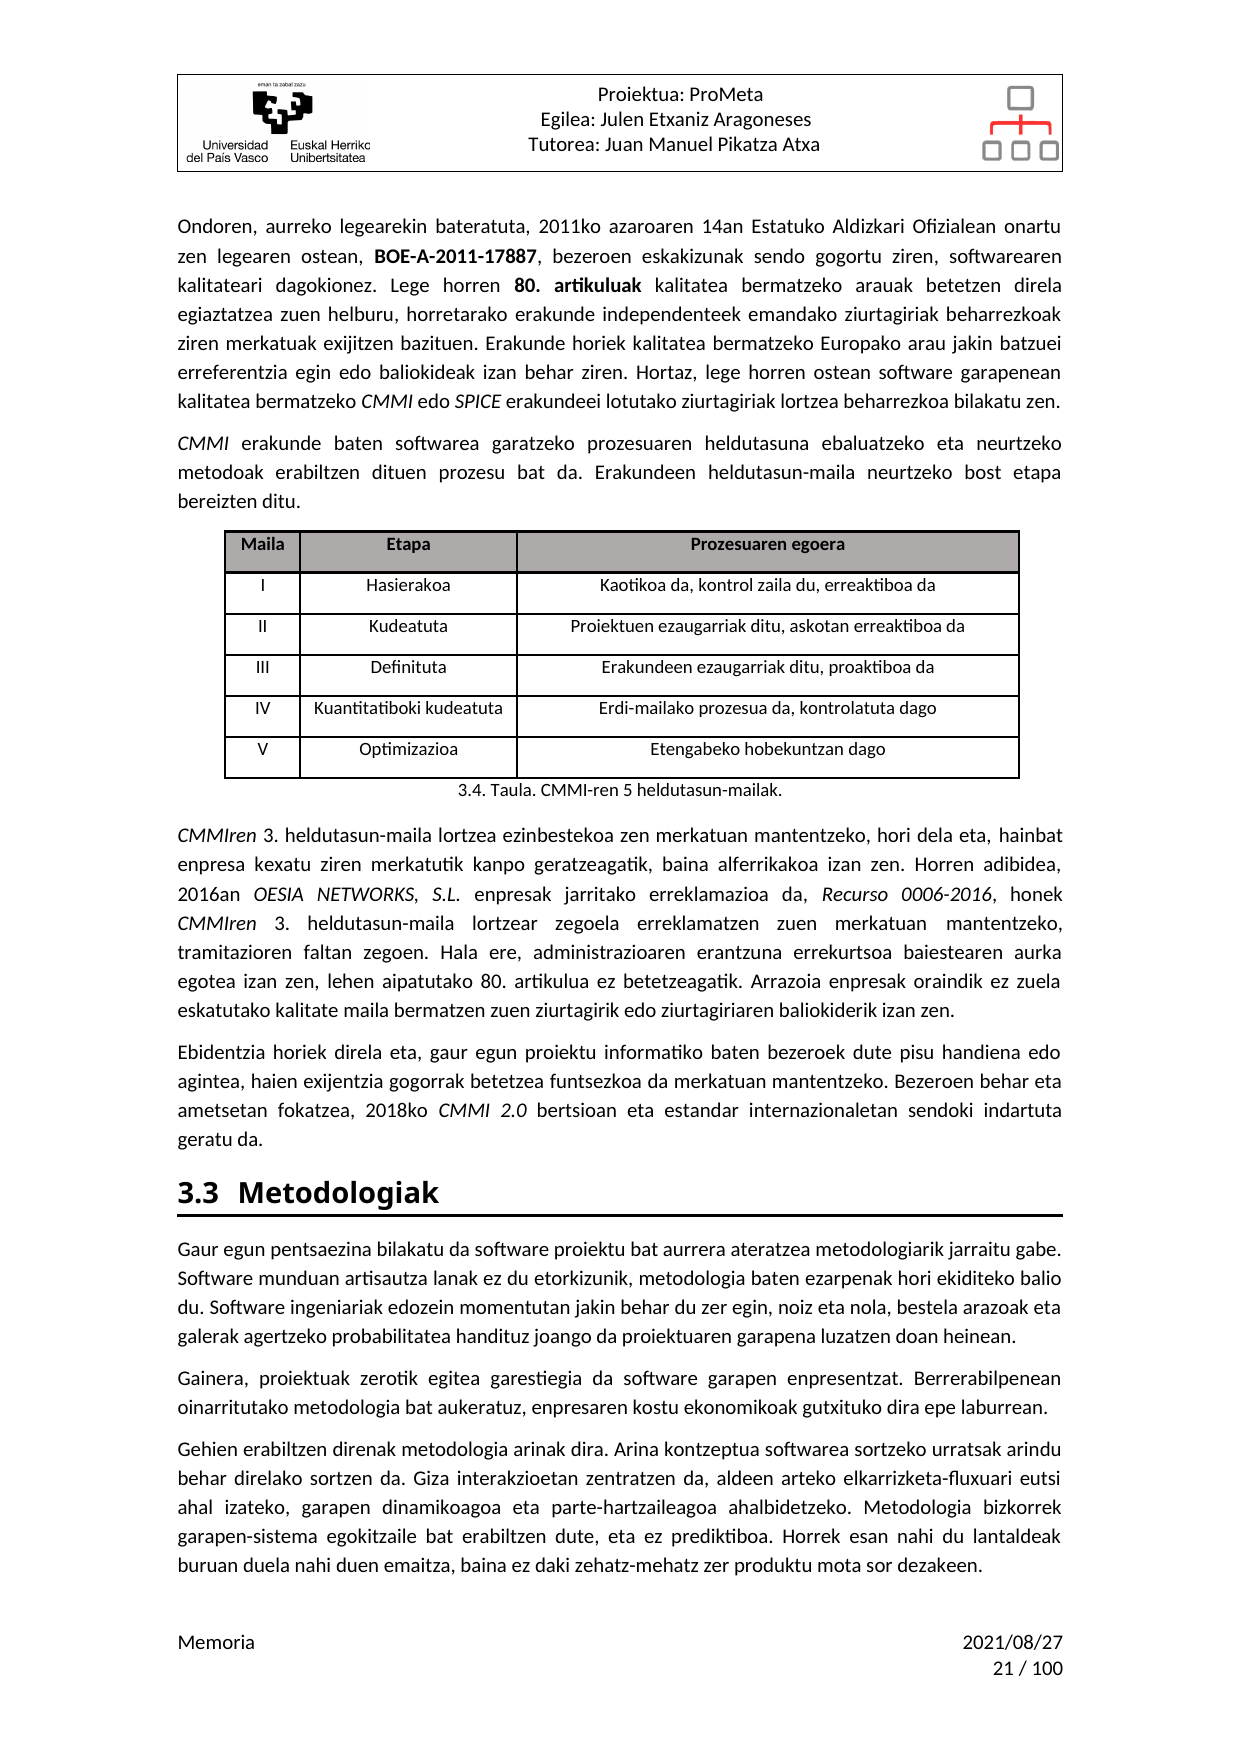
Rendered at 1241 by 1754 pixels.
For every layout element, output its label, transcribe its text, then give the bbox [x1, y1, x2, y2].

table_cell Kudeatuta [301, 615, 516, 653]
table_cell Kuantitatiboki kudeatuta [301, 697, 516, 736]
text Gaur egun pentsaezina bilakatu da software proiektu bat aurrera ateratzea metodologiarik jarraitu gabe. Software munduan artisautza lanak ez du etorkizunik, metodologia baten ezarpenak hori ekiditeko balio du. Software ingeniariak edozein momentutan jakin behar du zer egin, noiz eta nola, bestela arazoak eta galerak agertzeko probabilitatea handituz joango da proiektuaren garapena luzatzen doan heinean. [177, 1236, 1063, 1349]
table_header Maila [226, 533, 299, 571]
table_cell Definituta [301, 656, 516, 694]
table_cell II [226, 615, 299, 653]
subtitle Metodologiak [177, 1172, 1063, 1214]
table_cell Optimizazioa [301, 738, 516, 777]
table_cell V [226, 738, 299, 777]
table_cell III [226, 656, 299, 694]
text Gainera, proiektuak zerotik egitea garestiegia da software garapen enpresentzat. Berrerabilpenean oinarritutako metodologia bat aukeratuz, enpresaren kostu ekonomikoak gutxituko dira epe laburrean. [177, 1365, 1063, 1419]
text CMMIren 3. heldutasun-maila lortzea ezinbestekoa zen merkatuan mantentzeko, hori dela eta, hainbat enpresa kexatu ziren merkatutik kanpo geratzeagatik, baina alferrikakoa izan zen. Horren adibidea, 2016an OESIA NETWORKS, S.L. enpresak jarritako erreklamazioa da, Recurso 0006-2016, honek CMMIren 3. heldutasun-maila lortzear zegoela erreklamatzen zuen merkatuan mantentzeko, tramitazioren faltan zegoen. Hala ere, administrazioaren erantzuna errekurtsoa baiestearen aurka egotea izan zen, lehen aipatutako 80. artikulua ez betetzeagatik. Arrazoia enpresak oraindik ez zuela eskatutako kalitate maila bermatzen zuen ziurtagirik edo ziurtagiriaren baliokiderik izan zen. [177, 822, 1063, 1023]
text CMMI erakunde baten softwarea garatzeko prozesuaren heldutasuna ebaluatzeko eta neurtzeko metodoak erabiltzen dituen prozesu bat da. Erakundeen heldutasun-maila neurtzeko bost etapa bereizten ditu. [177, 430, 1063, 514]
table_header Etapa [301, 533, 516, 571]
table_cell Kaotikoa da, kontrol zaila du, erreaktiboa da [518, 574, 1018, 612]
table_cell Erdi-mailako prozesua da, kontrolatuta dago [518, 697, 1018, 736]
table_cell Hasierakoa [301, 574, 516, 612]
table_cell Proiektuen ezaugarriak ditu, askotan erreaktiboa da [518, 615, 1018, 653]
picture [182, 81, 370, 162]
table_header Prozesuaren egoera [518, 533, 1018, 571]
text Ebidentzia horiek direla eta, gaur egun proiektu informatiko baten bezeroek dute pisu handiena edo agintea, haien exijentzia gogorrak betetzea funtsezkoa da merkatuan mantentzeko. Bezeroen behar eta ametsetan fokatzea, 2018ko CMMI 2.0 bertsioan eta estandar internazionaletan sendoki indartuta geratu da. [177, 1039, 1063, 1152]
table_cell Etengabeko hobekuntzan dago [518, 738, 1018, 777]
table_cell Erakundeen ezaugarriak ditu, proaktiboa da [518, 656, 1018, 694]
table_cell I [226, 574, 299, 612]
text Ondoren, aurreko legearekin bateratuta, 2011ko azaroaren 14an Estatuko Aldizkari Ofizialean onartu zen legearen ostean, BOE-A-2011-17887, bezeroen eskakizunak sendo gogortu ziren, softwarearen kalitateari dagokionez. Lege horren 80. artikuluak kalitatea bermatzeko arauak betetzen direla egiaztatzea zuen helburu, horretarako erakunde independenteek emandako ziurtagiriak beharrezkoak ziren merkatuak exijitzen bazituen. Erakunde horiek kalitatea bermatzeko Europako arau jakin batzuei erreferentzia egin edo baliokideak izan behar ziren. Hortaz, lege horren ostean software garapenean kalitatea bermatzeko CMMI edo SPICE erakundeei lotutako ziurtagiriak lortzea beharrezkoa bilakatu zen. [177, 214, 1063, 414]
table_cell IV [226, 697, 299, 736]
text Gehien erabiltzen direnak metodologia arinak dira. Arina kontzeptua softwarea sortzeko urratsak arindu behar direlako sortzen da. Giza interakzioetan zentratzen da, aldeen arteko elkarrizketa-fluxuari eutsi ahal izateko, garapen dinamikoagoa eta parte-hartzaileagoa ahalbidetzeko. Metodologia bizkorrek garapen-sistema egokitzaile bat erabiltzen dute, eta ez prediktiboa. Horrek esan nahi du lantaldeak buruan duela nahi duen emaitza, baina ez daki zehatz-mehatz zer produktu mota sor dezakeen. [177, 1436, 1063, 1578]
picture [978, 80, 1060, 162]
